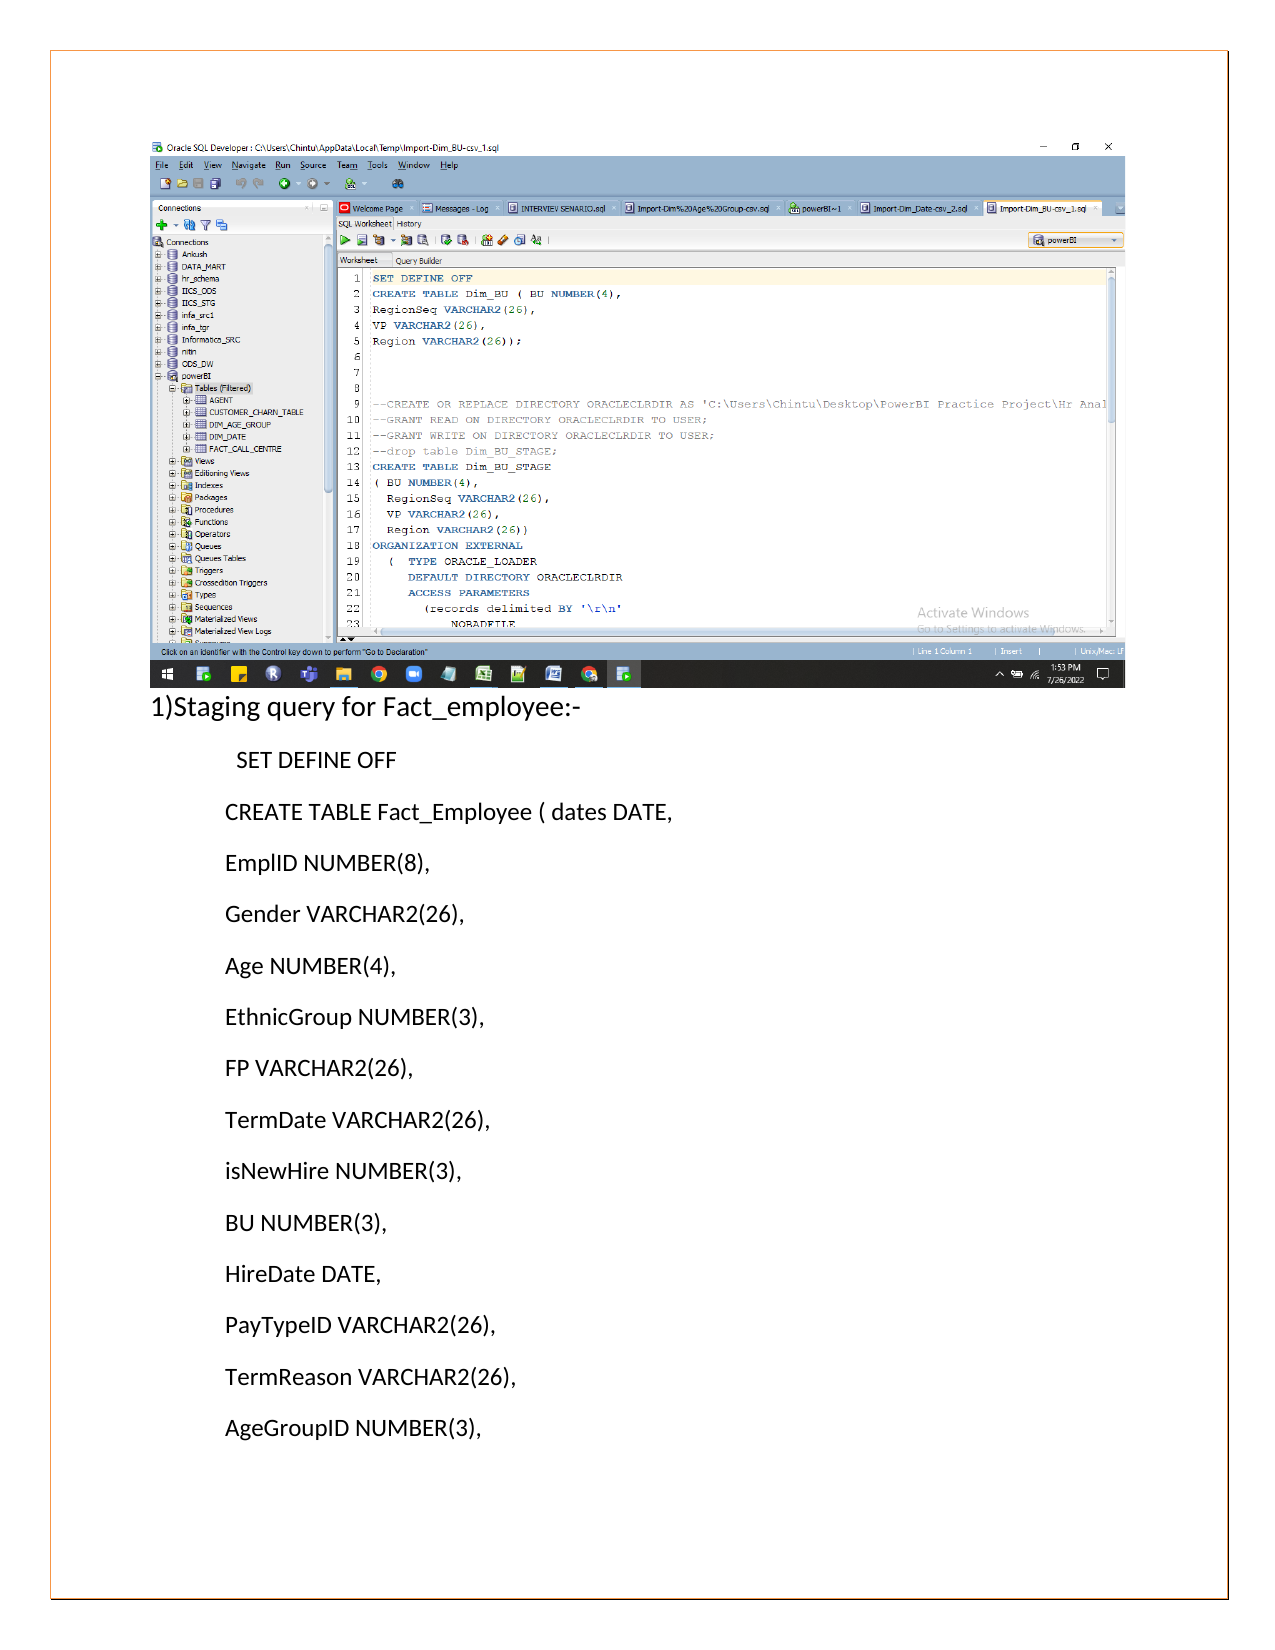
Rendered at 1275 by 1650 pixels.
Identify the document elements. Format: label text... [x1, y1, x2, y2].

text PayTypeID VARCHAR2(26), [225, 1309, 1227, 1340]
text Gender VARCHAR2(26), [225, 898, 1227, 929]
text SET DEFINE OFF [225, 744, 1227, 775]
text isNewHire NUMBER(3), [225, 1155, 1227, 1186]
text EthnicGroup NUMBER(3), [225, 1001, 1227, 1032]
text HireDate DATE, [225, 1258, 1227, 1288]
text CREATE TABLE Fact_Employee ( dates DATE, [225, 796, 1227, 826]
text EmplID NUMBER(8), [225, 847, 1227, 878]
text 1)Staging query for Fact_employee:- [150, 688, 1227, 724]
text FP VARCHAR2(26), [225, 1053, 1227, 1083]
text BU NUMBER(3), [225, 1207, 1227, 1237]
text Age NUMBER(4), [225, 950, 1227, 980]
text TermReason VARCHAR2(26), [225, 1361, 1227, 1391]
text AgeGroupID NUMBER(3), [225, 1412, 1227, 1443]
text TermDate VARCHAR2(26), [225, 1104, 1227, 1134]
picture [150, 139, 1125, 688]
